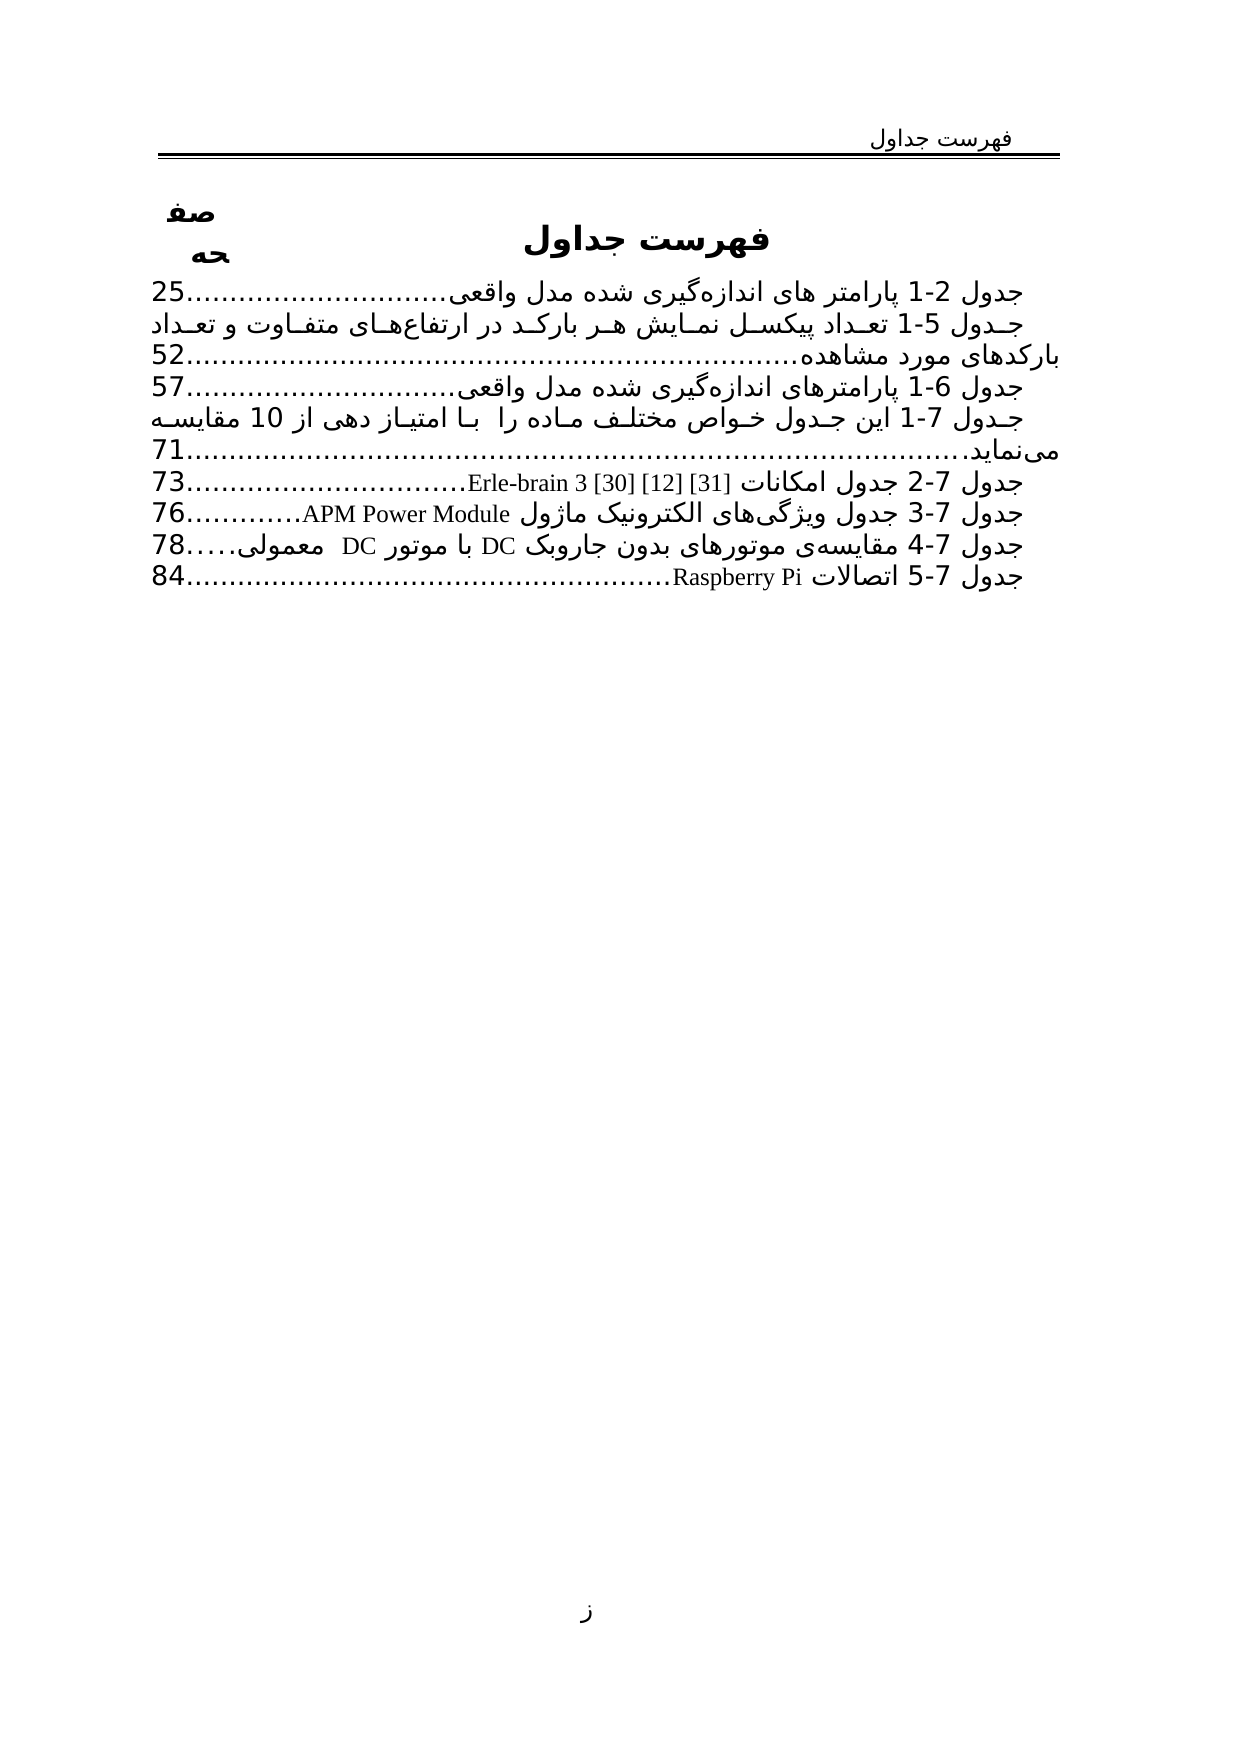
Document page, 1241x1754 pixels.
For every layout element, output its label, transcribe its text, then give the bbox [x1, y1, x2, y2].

text جدول ‏7-2 جدول امکانات Erle-brain 3 [30] [12] [31] 73 [150, 466, 1060, 497]
text جدول ‏5-1 تعداد پیکسل نمایش هر بارکد در ارتفاع‌های متفاوت و تعداد بارکد‌های مورد مشاهده 52 [150, 308, 1060, 371]
text جدول ‏7-5 اتصالات Raspberry Pi 84 [150, 561, 1060, 592]
table_header صفحه [150, 196, 269, 276]
table_header فهرست جداول [270, 196, 1060, 276]
text جدول ‏7-1 این جدول خواص مختلف ماده را با امتیاز دهی از 10 مقایسه می‌نماید. 71 [150, 403, 1060, 466]
text جدول ‏6-1 پارامتر‌های اندازه‌گیری شده مدل واقعی 57 [150, 371, 1060, 403]
text جدول ‏2-1 پارامتر های اندازه‌گیری شده مدل واقعی 25 [150, 276, 1060, 308]
text جدول ‏7-3 جدول ویژگی‌های الکترونیک ماژول APM Power Module 76 [150, 497, 1060, 529]
text جدول ‏7-4 مقایسه‌ی موتور‌های بدون جاروبک DC با موتور DC معمولی 78 [150, 529, 1060, 561]
